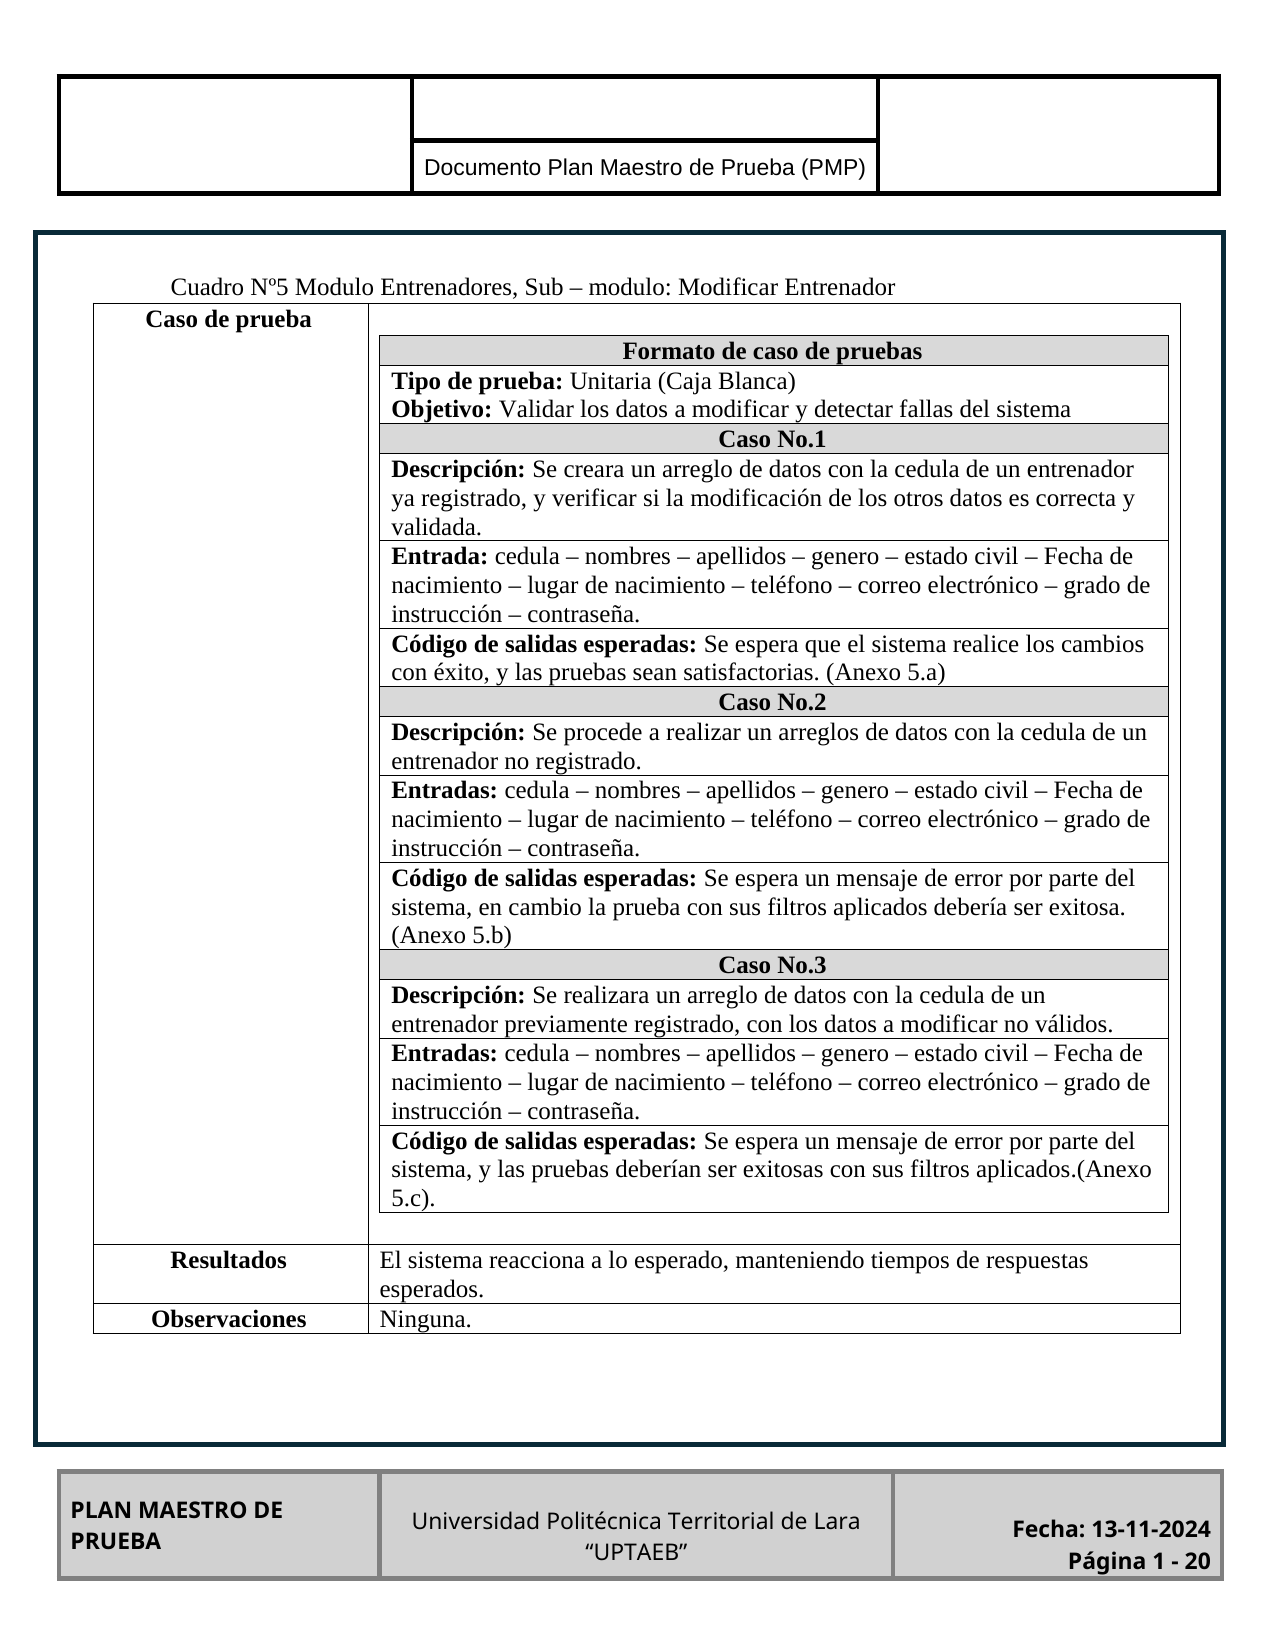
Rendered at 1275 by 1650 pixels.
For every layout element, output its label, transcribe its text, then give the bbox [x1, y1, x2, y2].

table_cell El sistema reacciona a lo esperado, manteniendo tiempos de respuestas esperados. [369, 1245, 1180, 1303]
table_header Caso de prueba [94, 304, 368, 1244]
table_header [369, 304, 1180, 1244]
table_cell Resultados [94, 1245, 368, 1303]
table_cell Observaciones [94, 1304, 368, 1333]
text Cuadro Nº5 Modulo Entrenadores, Sub – modulo: Modificar Entrenador [170, 272, 1181, 300]
table_cell Ninguna. [369, 1304, 1180, 1333]
